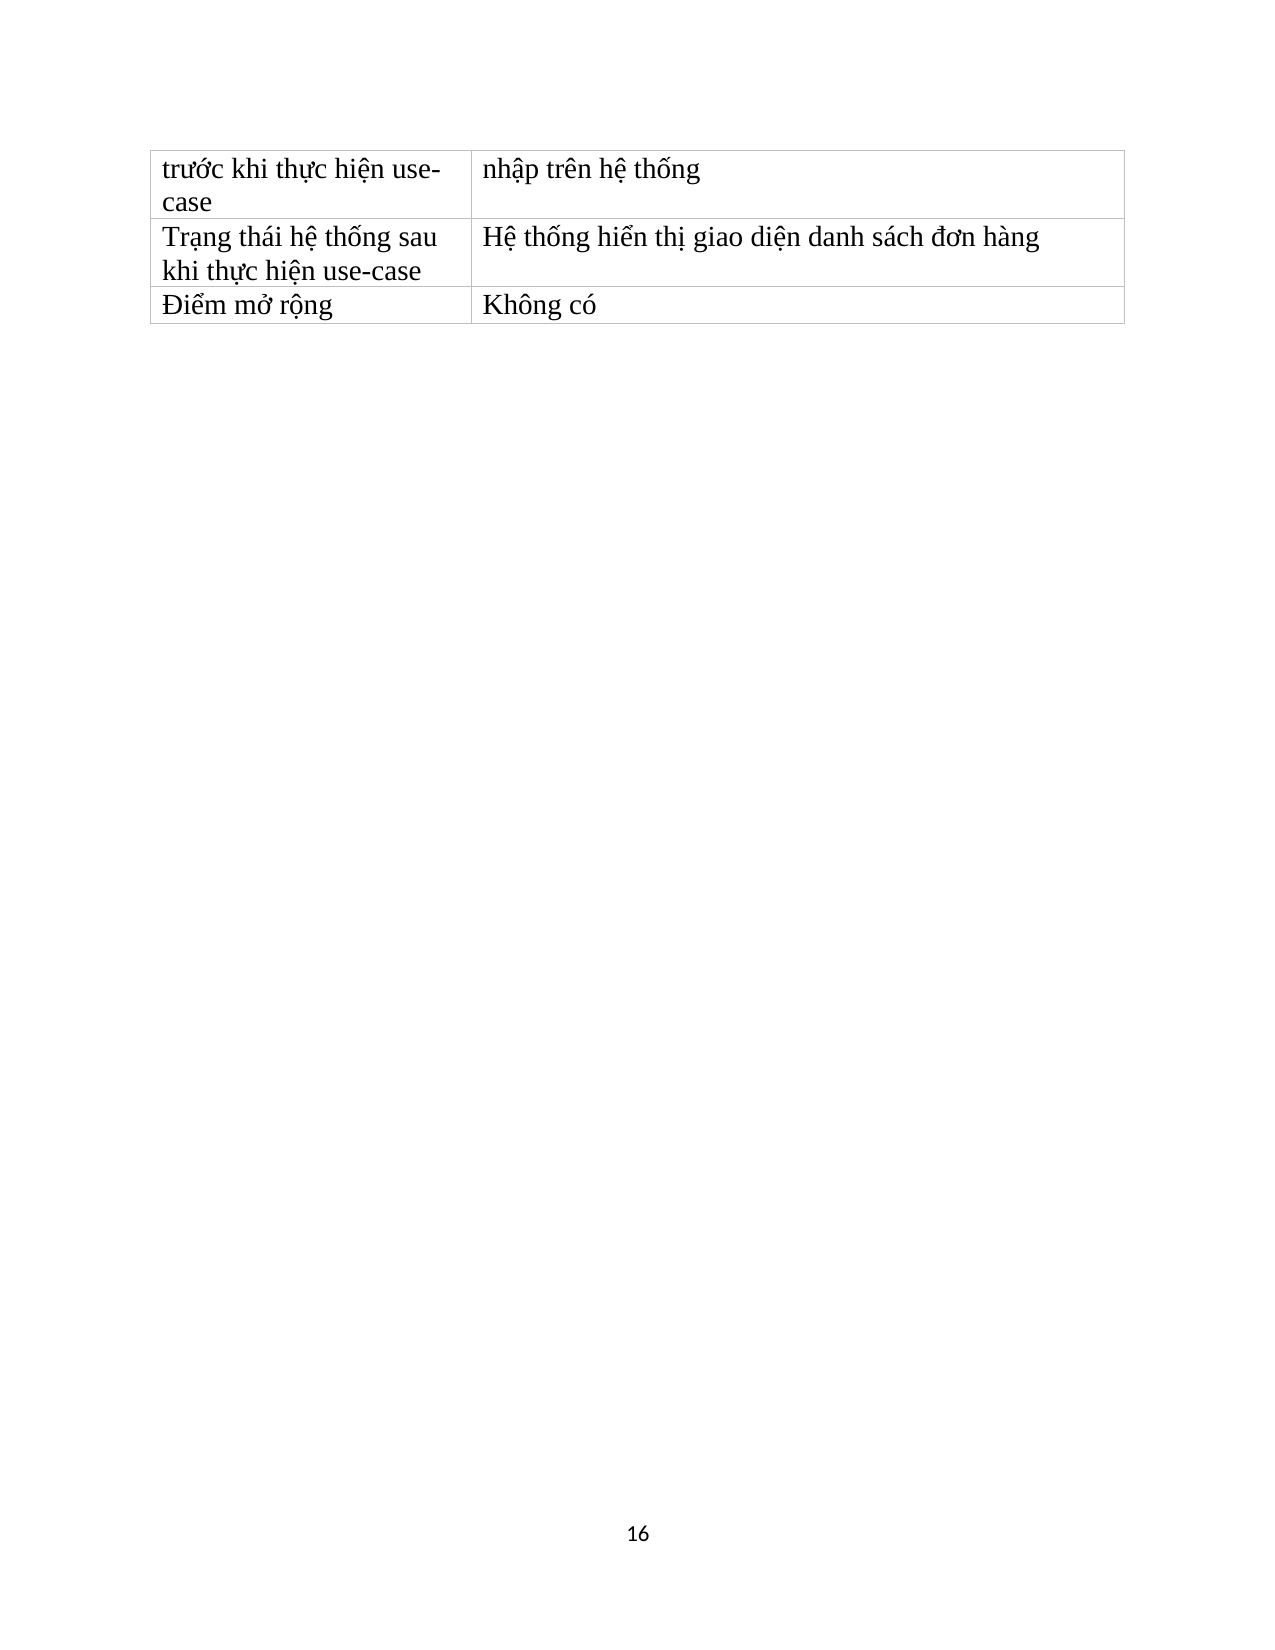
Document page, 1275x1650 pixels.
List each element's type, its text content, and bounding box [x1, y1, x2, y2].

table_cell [472, 151, 1124, 218]
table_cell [151, 151, 471, 218]
table_cell Trạng thái hệ thống sau khi thực hiện use-case [151, 219, 471, 286]
table_cell Điểm mở rộng [151, 287, 471, 323]
table_cell Không có [472, 287, 1124, 323]
table_cell Hệ thống hiển thị giao diện danh sách đơn hàng [472, 219, 1124, 286]
